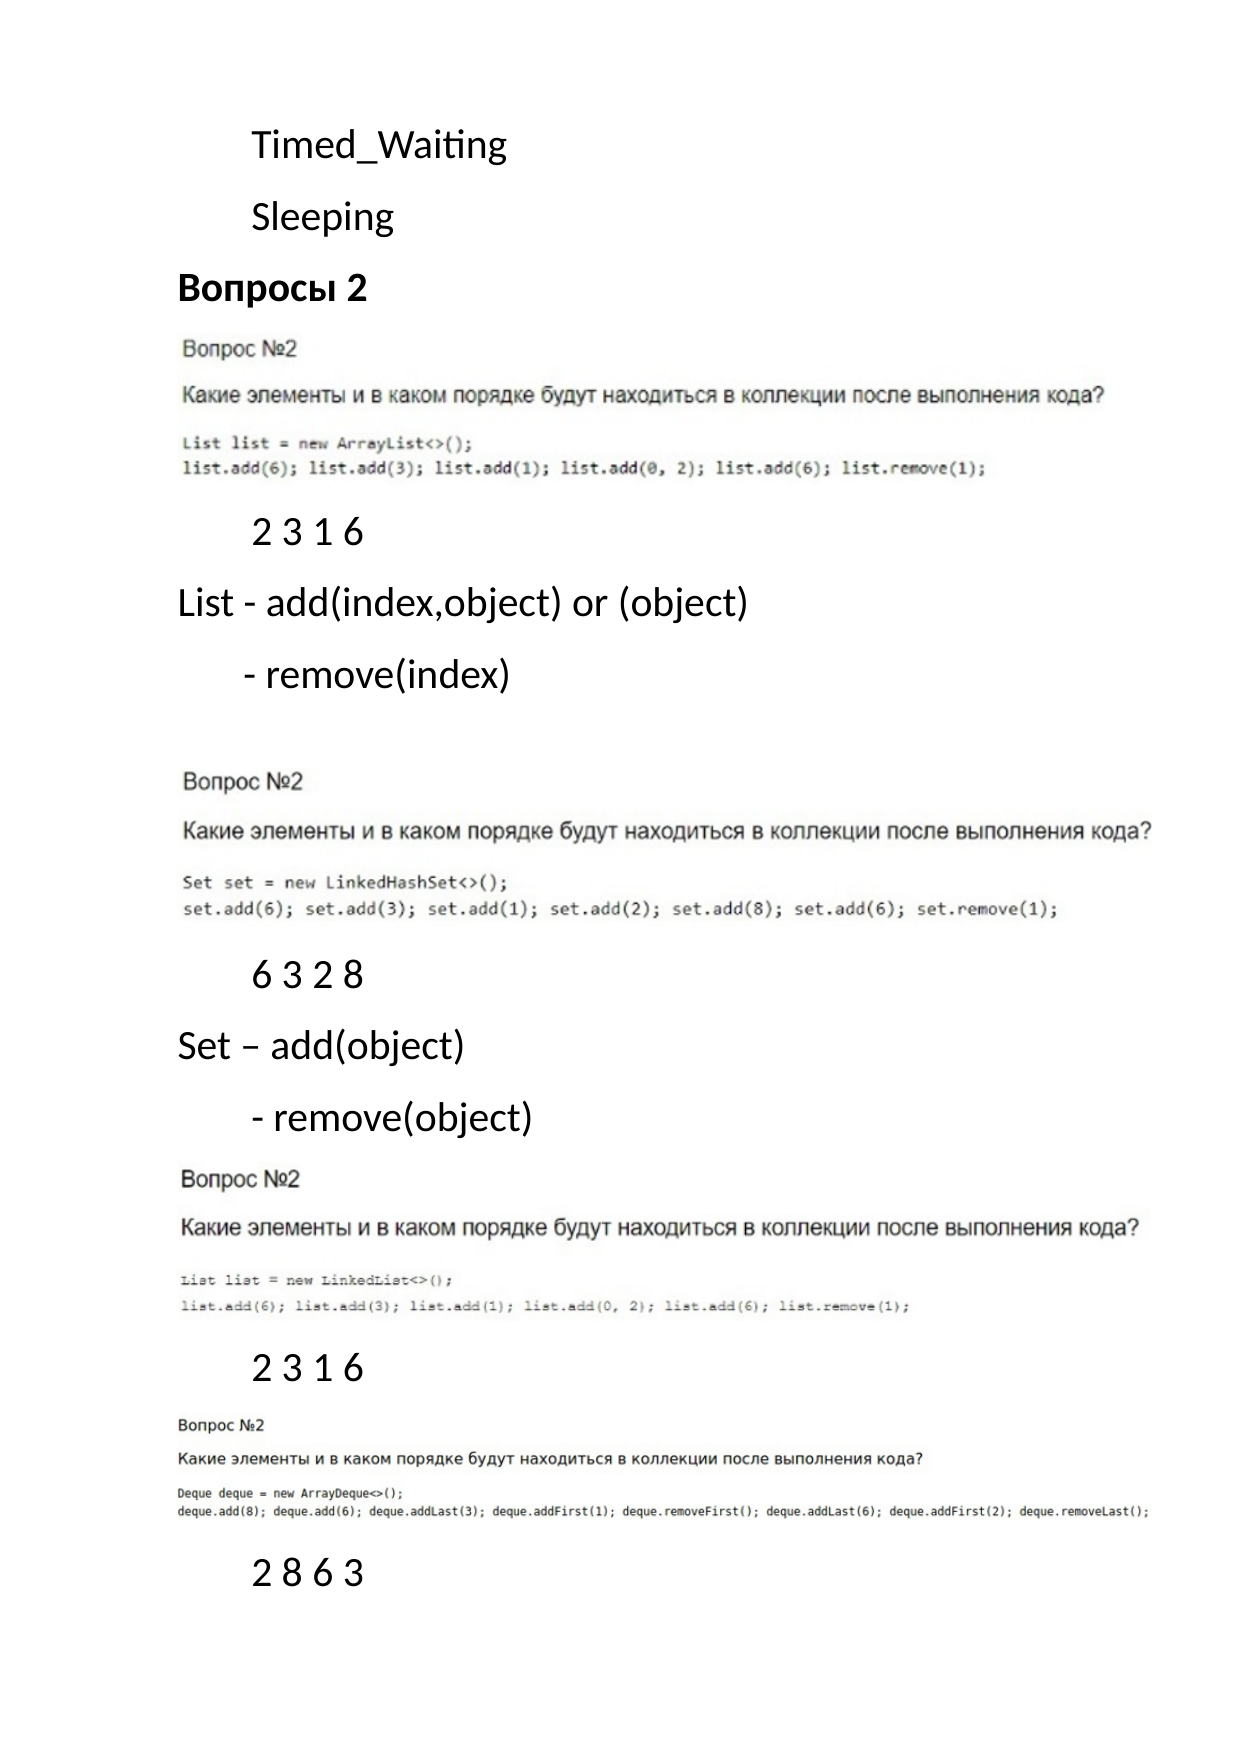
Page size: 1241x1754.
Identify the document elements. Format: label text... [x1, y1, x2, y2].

text 2 3 1 6 [177, 505, 1152, 556]
picture [177, 1412, 1152, 1527]
text Sleeping [251, 190, 1152, 241]
text 2 8 6 3 [177, 1546, 1152, 1596]
text 2 3 1 6 [177, 1341, 1152, 1392]
picture [177, 1162, 1152, 1322]
text Set – add(object) [177, 1019, 1152, 1070]
text 6 3 2 8 [177, 948, 1152, 998]
text - remove(object) [177, 1091, 1152, 1142]
picture [177, 332, 1152, 486]
text List - add(index,object) or (object) [177, 576, 1152, 627]
text Timed_Waiting [251, 118, 1152, 169]
picture [177, 768, 1152, 929]
text - remove(index) [177, 648, 1152, 699]
text Вопросы 2 [177, 261, 1152, 312]
